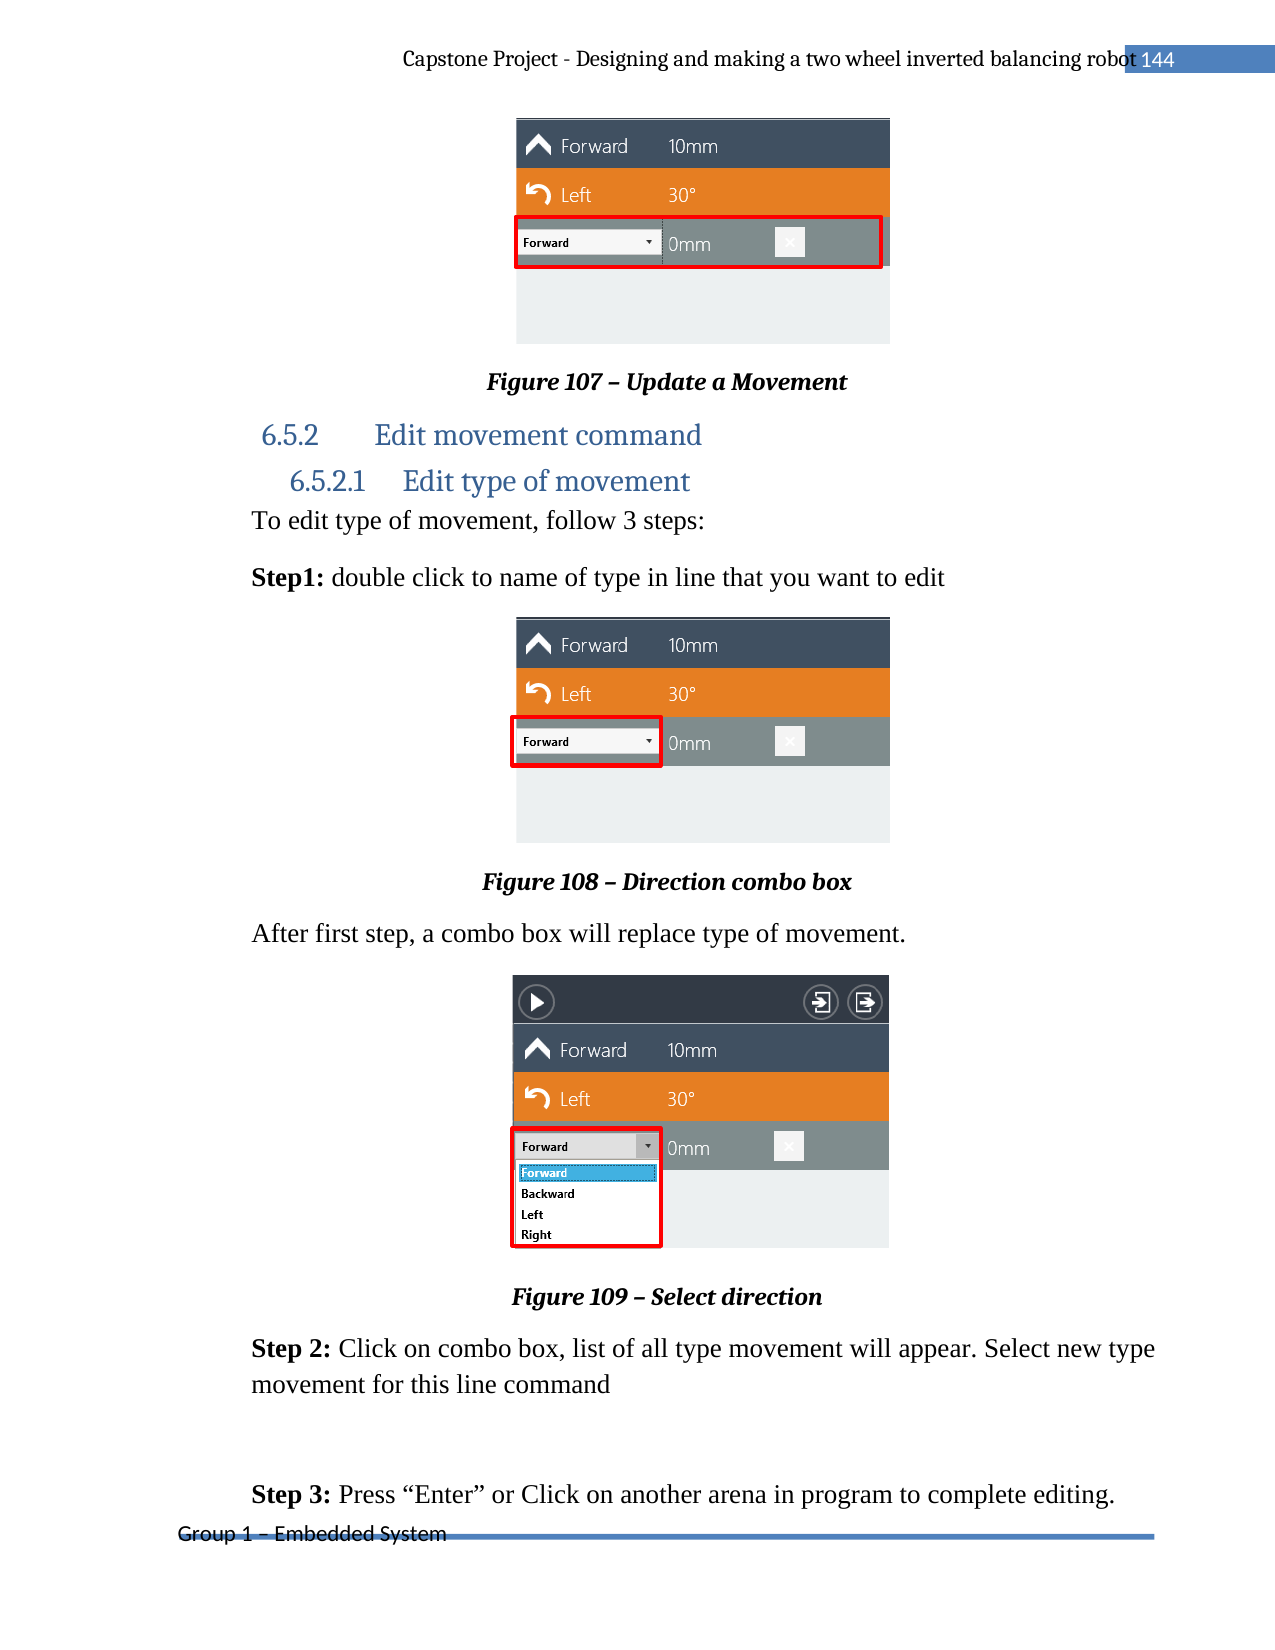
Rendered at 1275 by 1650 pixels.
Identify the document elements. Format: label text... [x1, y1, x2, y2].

text Step 3: Press “Enter” or Click on another arena in program to complete editing. [251, 1478, 1157, 1509]
text Figure 108 – Direction combo box [177, 867, 1157, 896]
text Step1: double click to name of type in line that you want to edit [251, 561, 1157, 592]
picture [512, 973, 896, 1258]
text To edit type of movement, follow 3 steps: [251, 504, 1157, 536]
text Step 2: Click on combo box, list of all type movement will appear. Select new type movement for this line command [251, 1333, 1157, 1399]
picture [516, 617, 892, 843]
picture [516, 719, 659, 763]
text Figure 107 – Update a Movement [177, 368, 1157, 397]
text After first step, a combo box will replace type of movement. [251, 917, 1157, 948]
subtitle Edit movement command [262, 418, 1157, 454]
subtitle Edit type of movement [290, 463, 1157, 499]
picture [514, 1131, 659, 1244]
picture [518, 219, 879, 265]
text Figure 109 – Select direction [177, 1283, 1157, 1312]
picture [516, 118, 892, 344]
